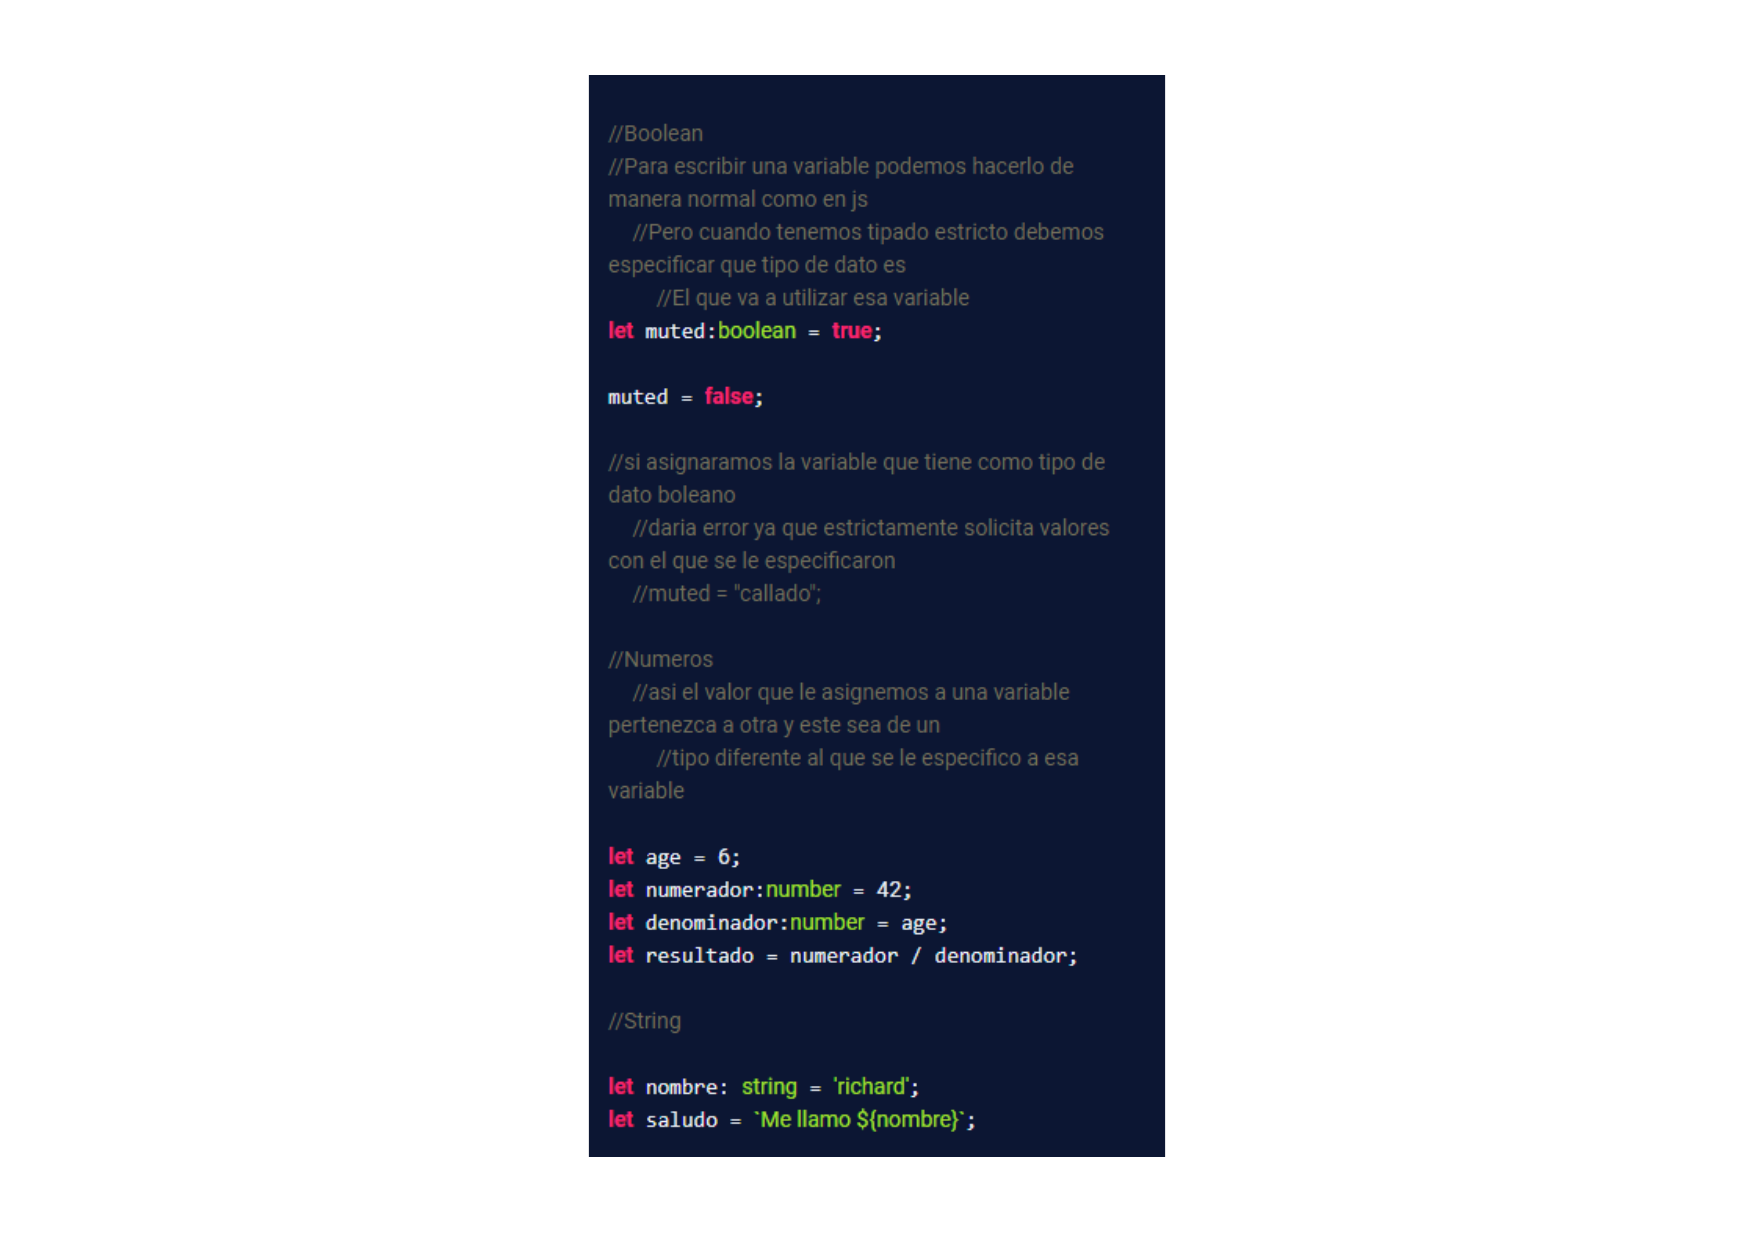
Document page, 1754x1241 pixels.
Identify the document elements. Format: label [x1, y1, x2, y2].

picture [588, 75, 1166, 1157]
